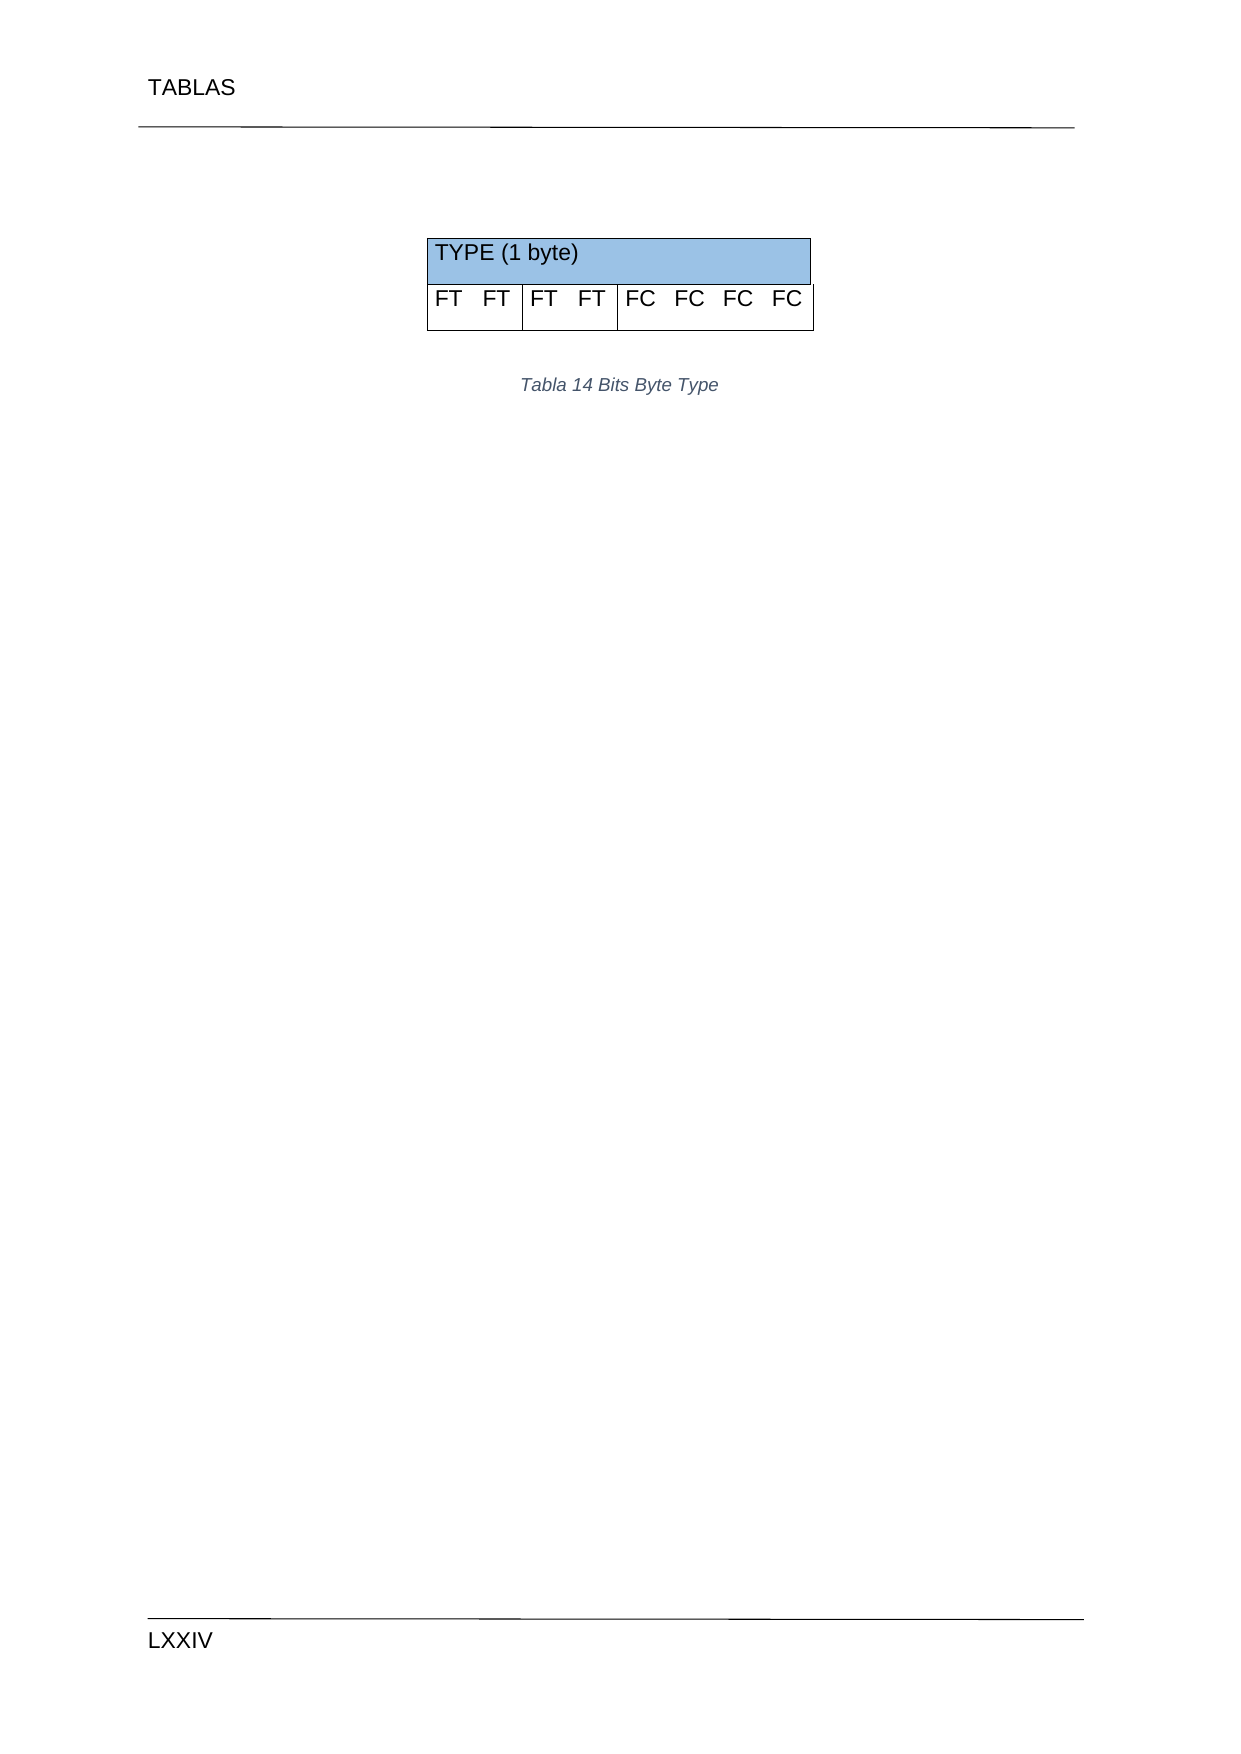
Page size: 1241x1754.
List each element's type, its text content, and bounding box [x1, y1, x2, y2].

table_cell FC [667, 285, 715, 330]
table_cell FT [428, 285, 475, 330]
table_cell FT [570, 285, 617, 330]
table_cell FT [475, 285, 522, 330]
text Tabla Bits Byte Type [148, 374, 1092, 395]
table_cell FC [764, 284, 813, 330]
table_cell FC [618, 285, 667, 330]
table_cell FT [523, 285, 570, 330]
table_cell FC [715, 285, 764, 330]
table_header TYPE (1 byte) [428, 239, 810, 284]
